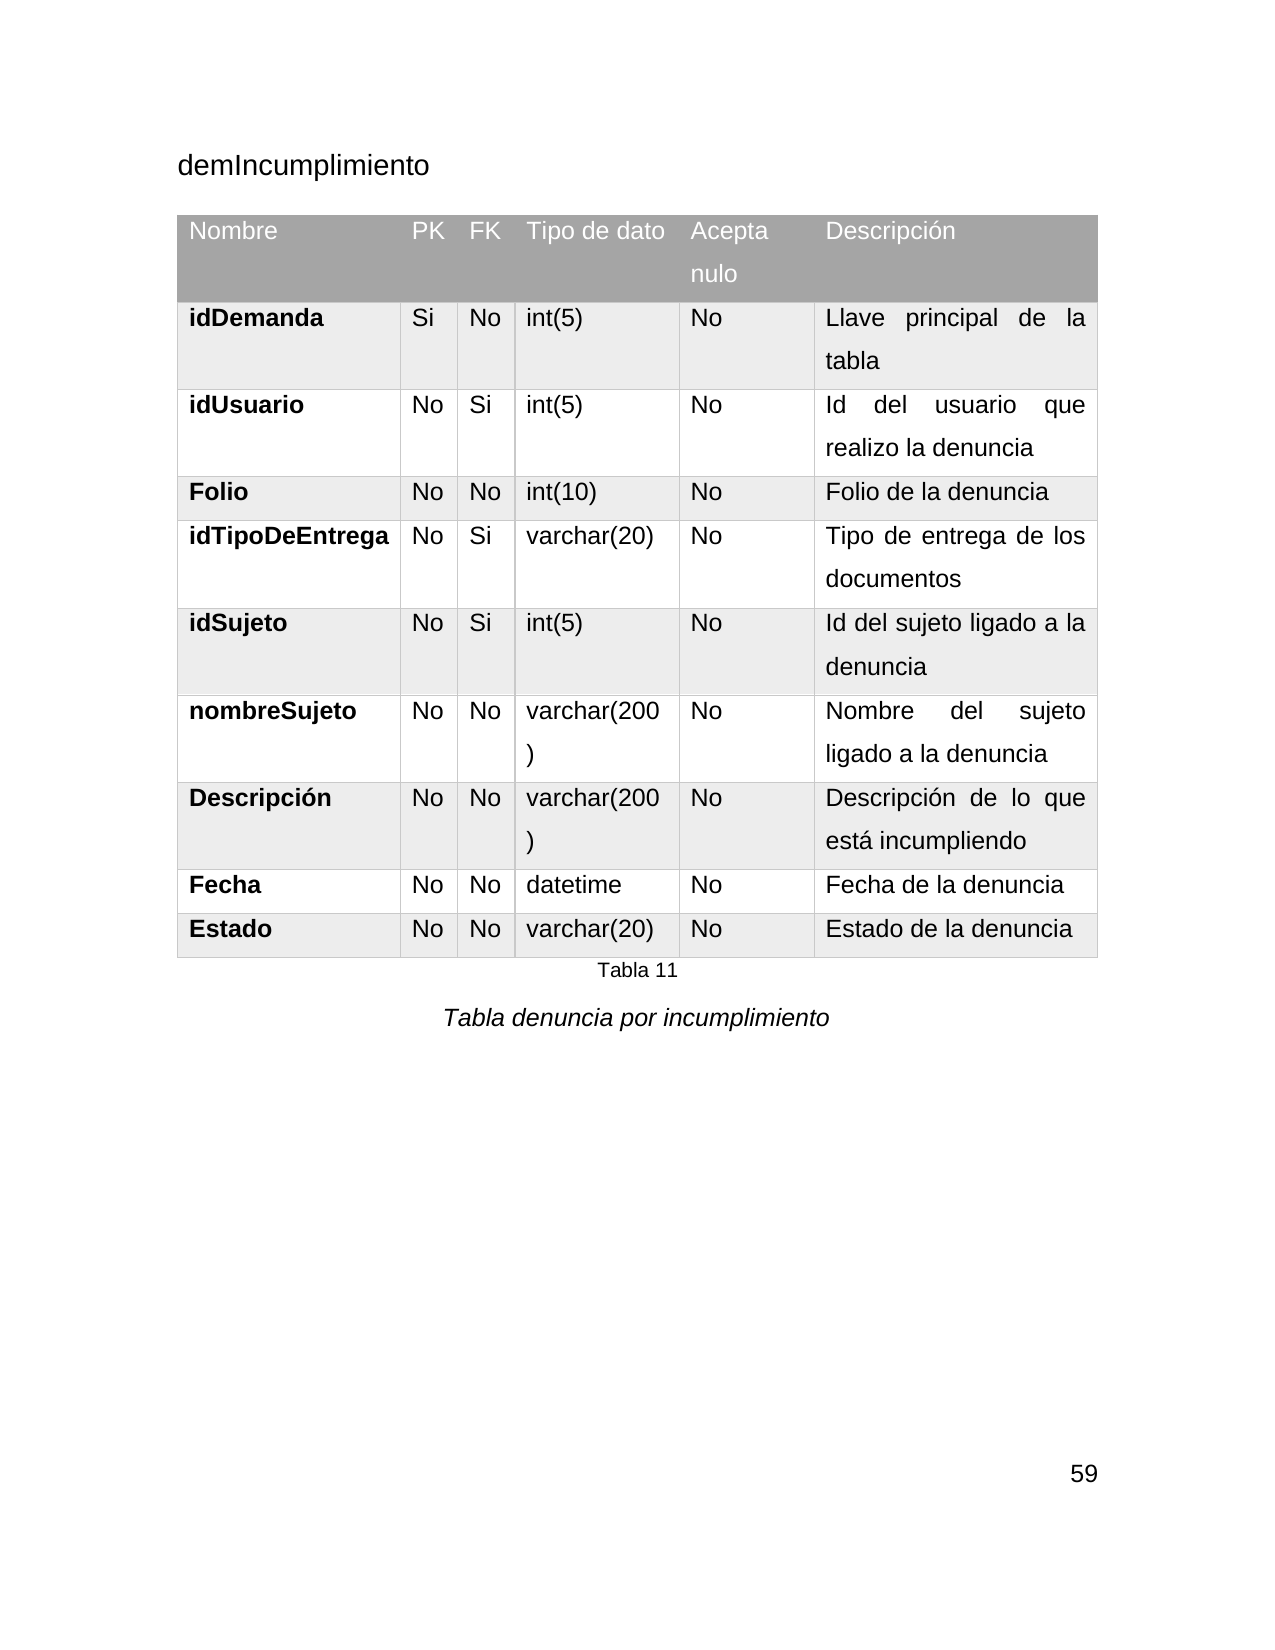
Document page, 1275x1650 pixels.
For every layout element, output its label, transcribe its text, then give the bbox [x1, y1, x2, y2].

table_cell int(5) [516, 390, 679, 476]
table_cell No [680, 870, 814, 913]
table_cell No [401, 696, 457, 782]
table_cell Fecha de la denuncia [815, 870, 1097, 913]
table_cell nombreSujeto [178, 696, 400, 782]
table_cell Si [458, 390, 514, 476]
table_cell No [401, 870, 457, 913]
table_cell No [680, 914, 814, 957]
table_cell Llave principal de la tabla [815, 303, 1097, 389]
text Tabla denuncia por incumplimiento [177, 1003, 1098, 1032]
table_cell Tipo de entrega de los documentos [815, 521, 1097, 607]
table_cell No [680, 783, 814, 869]
table_header PK [401, 216, 457, 302]
table_cell No [458, 783, 514, 869]
table_cell int(10) [516, 477, 679, 520]
table_cell No [401, 521, 457, 607]
table_header Descripción [815, 216, 1097, 302]
table_cell Si [458, 609, 514, 694]
table_cell int(5) [516, 609, 679, 694]
table_cell No [458, 696, 514, 782]
table_cell Folio de la denuncia [815, 477, 1097, 520]
table_cell Id del sujeto ligado a la denuncia [815, 609, 1097, 694]
table_cell Fecha [178, 870, 400, 913]
table_cell Nombre del sujeto ligado a la denuncia [815, 696, 1097, 782]
table_cell Si [458, 521, 514, 607]
table_cell No [401, 914, 457, 957]
table_cell No [401, 477, 457, 520]
table_cell No [680, 303, 814, 389]
table_cell No [458, 477, 514, 520]
table_header Acepta nulo [680, 216, 814, 302]
table_cell idSujeto [178, 609, 400, 694]
table_cell No [680, 609, 814, 694]
table_cell Estado de la denuncia [815, 914, 1097, 957]
table_cell No [401, 783, 457, 869]
table_cell int(5) [516, 303, 679, 389]
table_cell No [458, 870, 514, 913]
table_cell Descripción de lo que está incumpliendo [815, 783, 1097, 869]
table_cell Estado [178, 914, 400, 957]
table_header Tipo de dato [516, 216, 679, 302]
table_cell Folio [178, 477, 400, 520]
table_cell No [458, 914, 514, 957]
table_cell Descripción [178, 783, 400, 869]
table_cell idTipoDeEntrega [178, 521, 400, 607]
table_cell No [401, 609, 457, 694]
table_cell varchar(20) [516, 914, 679, 957]
table_cell idUsuario [178, 390, 400, 476]
table_cell Si [401, 303, 457, 389]
table_cell No [401, 390, 457, 476]
table_cell No [680, 521, 814, 607]
table_cell varchar(200) [516, 696, 679, 782]
table_cell No [680, 696, 814, 782]
table_cell No [458, 303, 514, 389]
table_cell No [680, 390, 814, 476]
table_cell No [680, 477, 814, 520]
text demIncumplimiento [177, 148, 1098, 181]
text Tabla 11 [177, 958, 1098, 982]
table_cell varchar(200) [516, 783, 679, 869]
table_cell datetime [516, 870, 679, 913]
table_cell idDemanda [178, 303, 400, 389]
table_header FK [458, 216, 514, 302]
table_cell Id del usuario que realizo la denuncia [815, 390, 1097, 476]
table_header Nombre [178, 216, 400, 302]
table_cell varchar(20) [516, 521, 679, 607]
